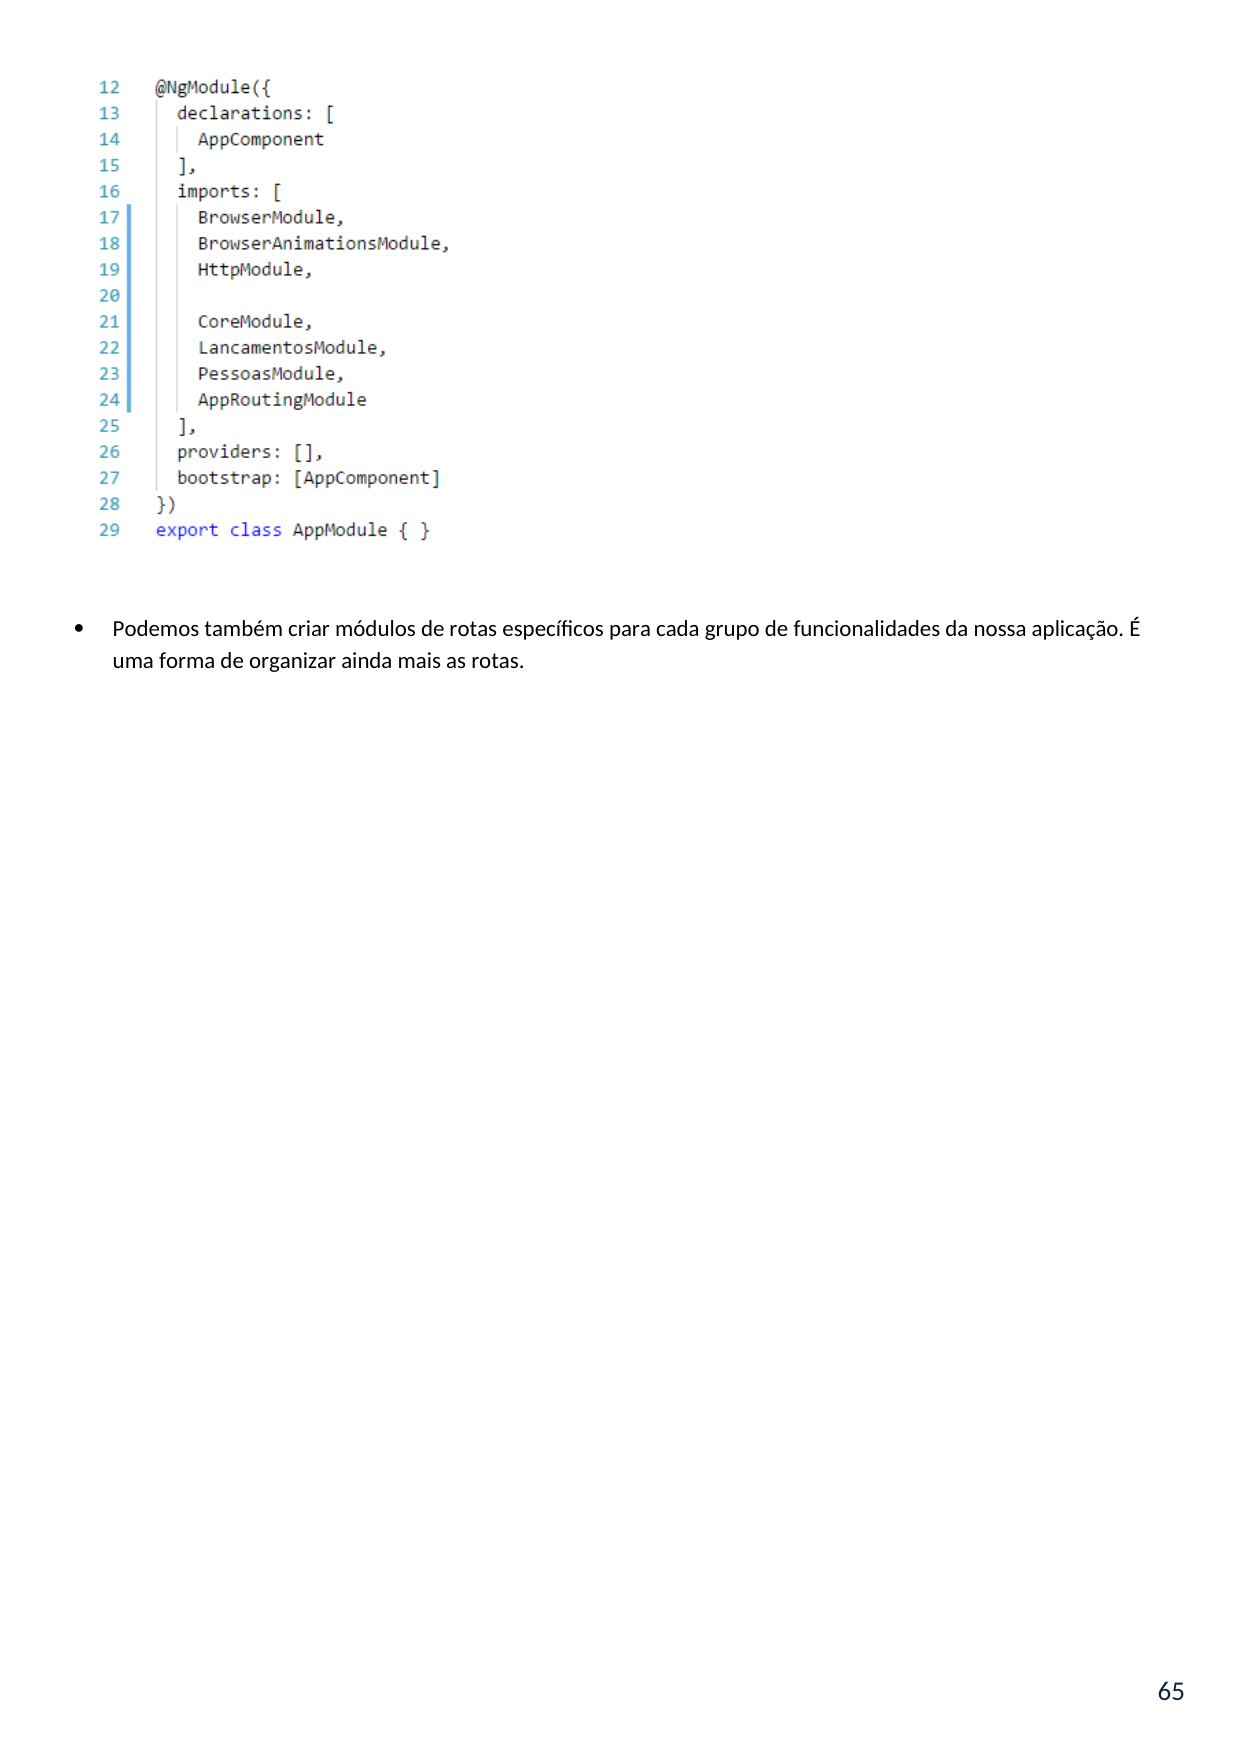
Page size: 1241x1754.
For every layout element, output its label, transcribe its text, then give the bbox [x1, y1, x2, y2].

picture [75, 75, 995, 543]
list Podemos também criar módulos de rotas específicos para cada grupo de funcionalidades da nossa aplicação. É uma forma de organizar ainda mais as rotas. [75, 614, 1165, 674]
